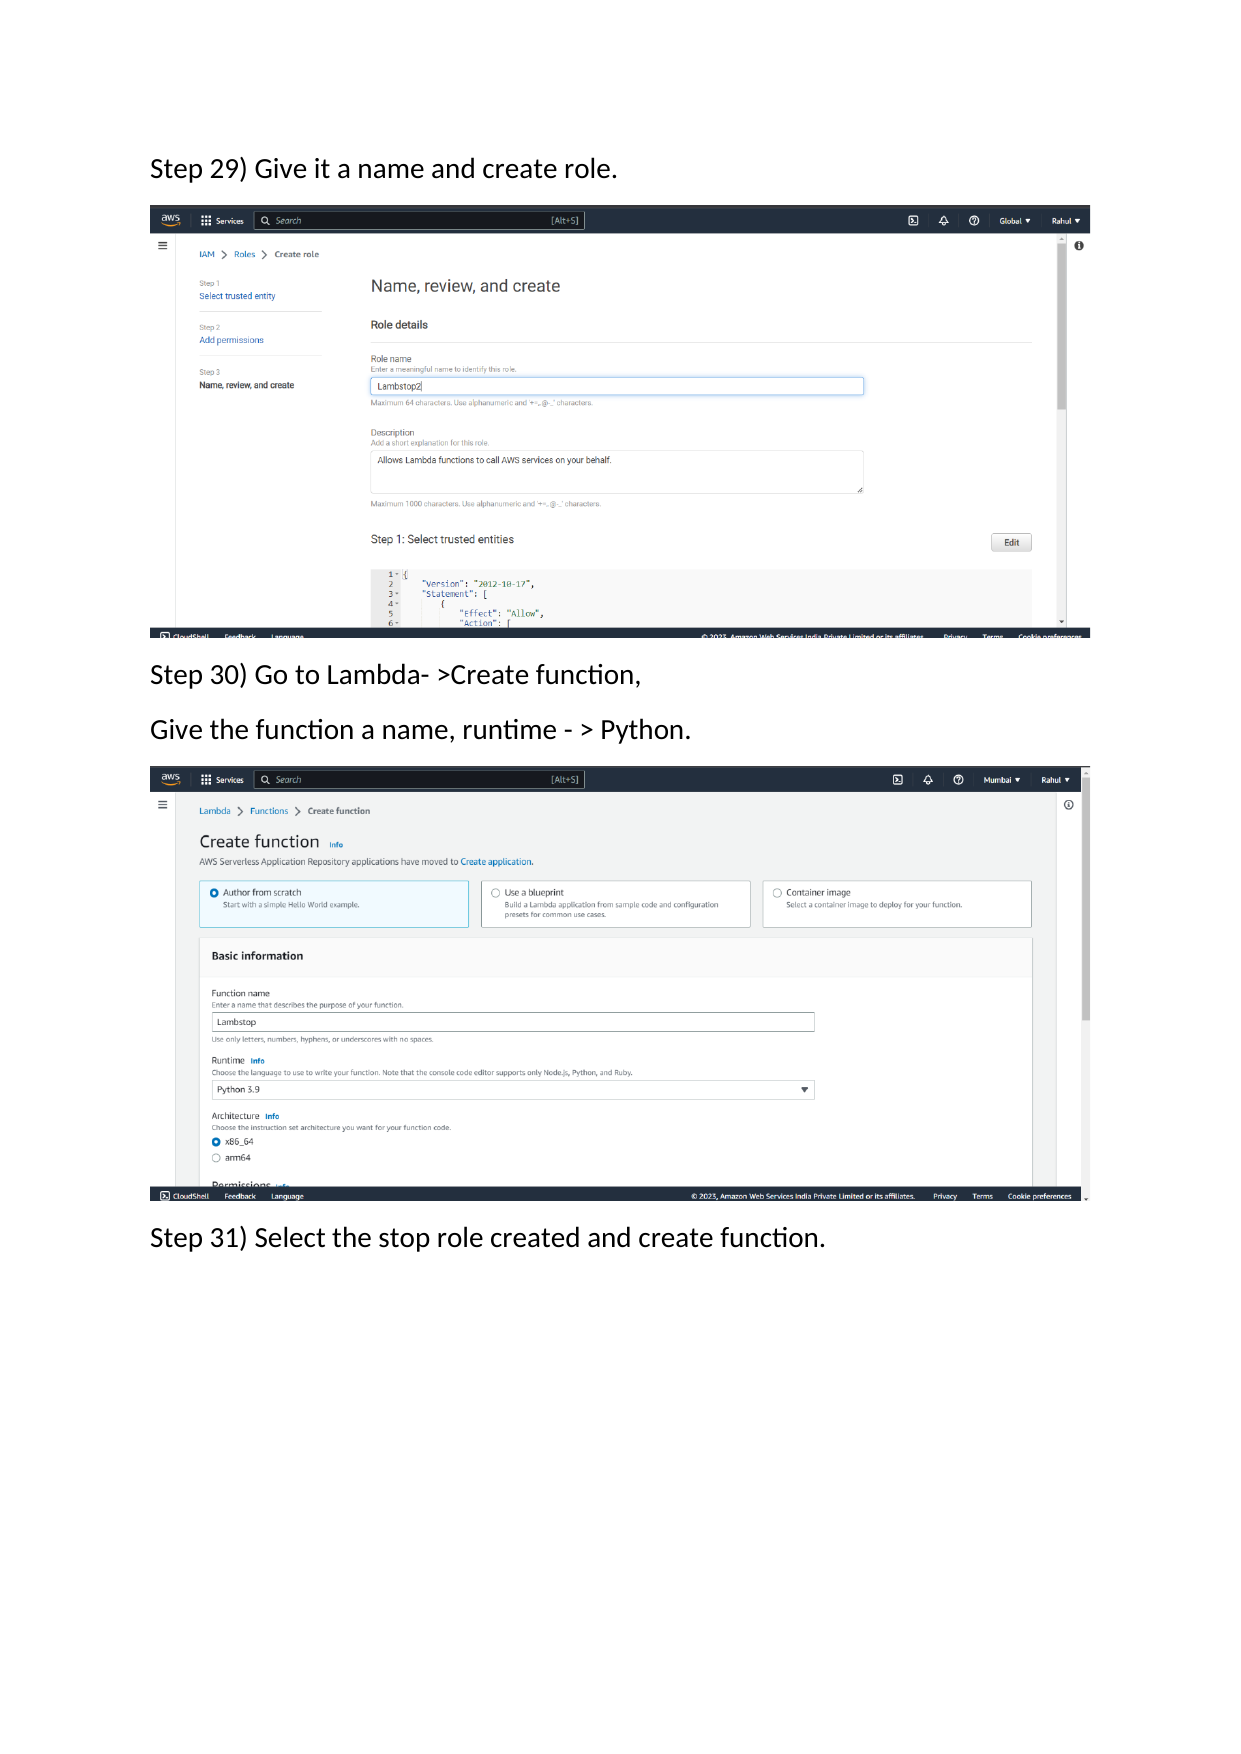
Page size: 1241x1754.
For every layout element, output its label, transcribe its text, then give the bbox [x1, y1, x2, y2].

text Step 31) Select the stop role created and create function. [150, 1219, 1090, 1255]
text Step 30) Go to Lambda- >Create function, [150, 656, 1090, 692]
picture [150, 205, 1091, 638]
text Step 29) Give it a name and create role. [150, 150, 1090, 186]
text Give the function a name, runtime - > Python. [150, 711, 1090, 747]
picture [150, 766, 1091, 1201]
